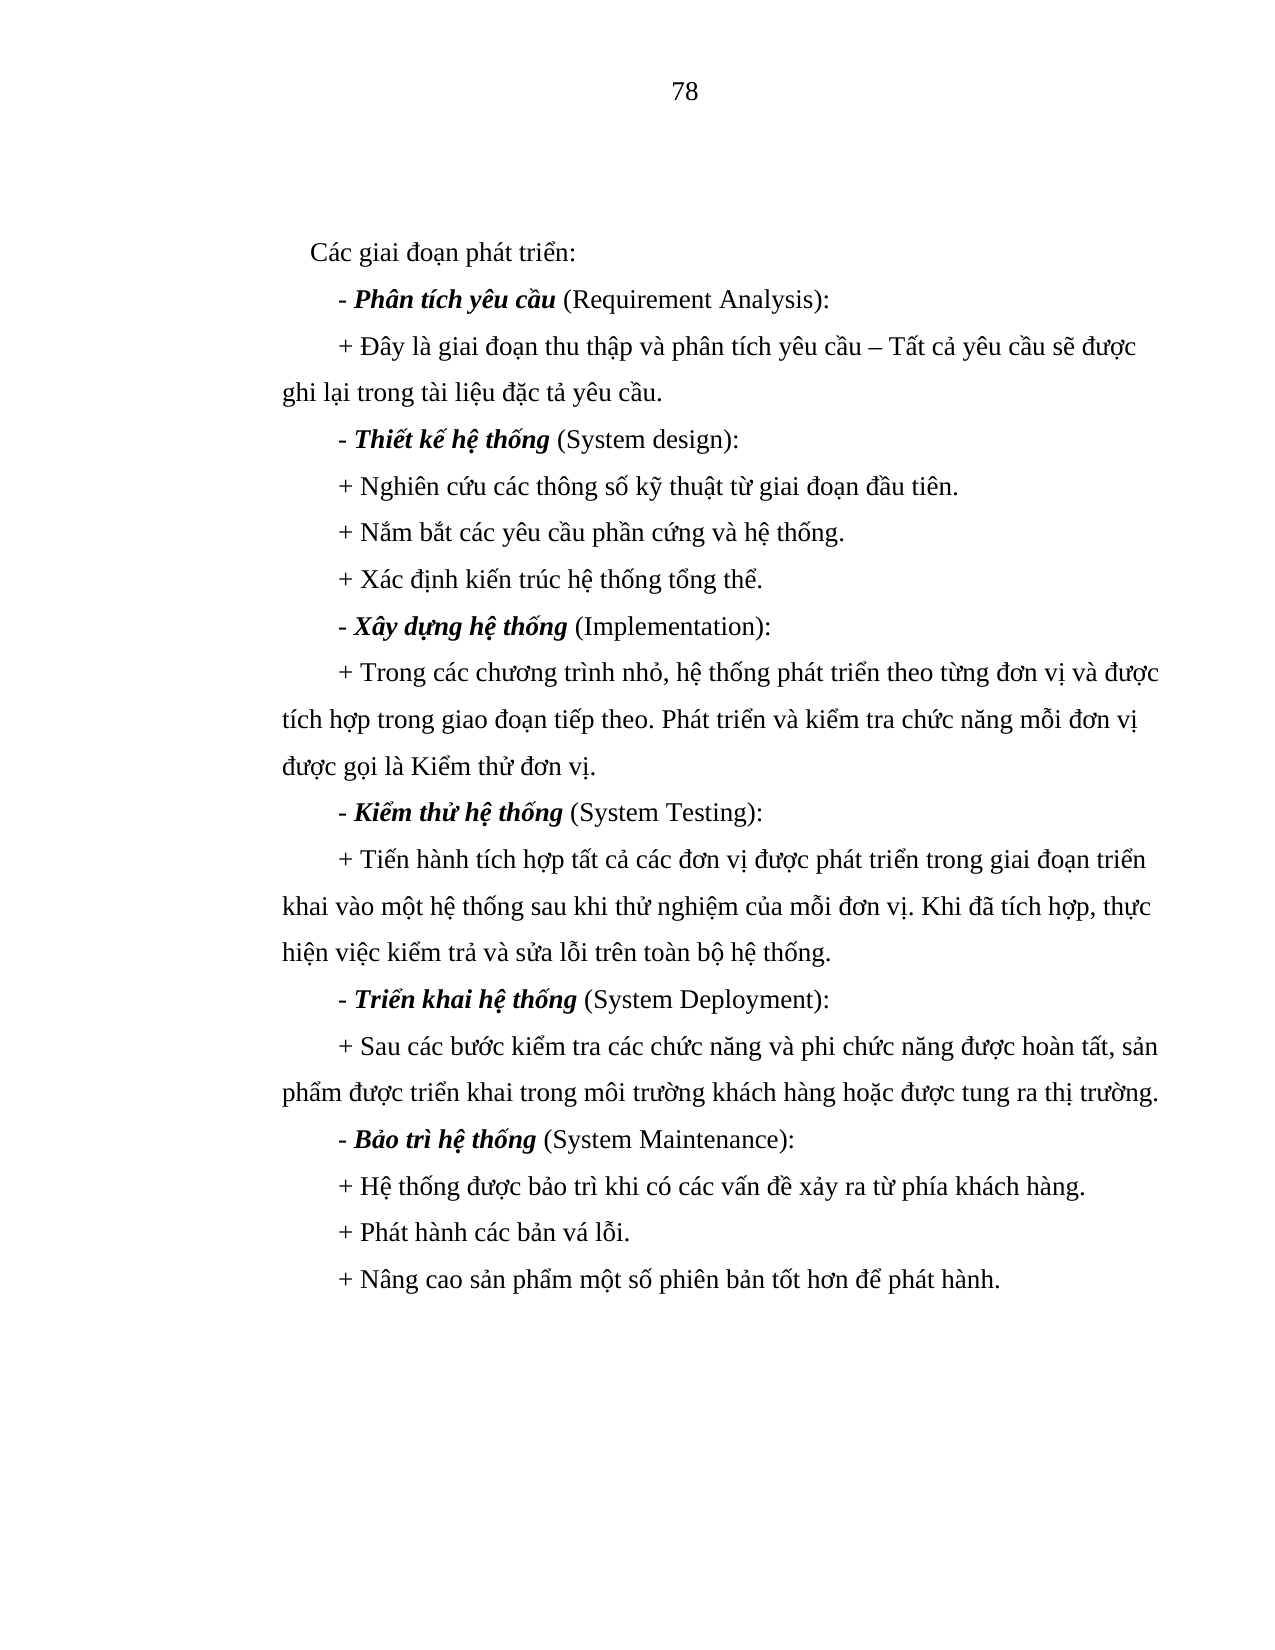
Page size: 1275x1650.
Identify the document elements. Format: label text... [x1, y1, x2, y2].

text Các giai đoạn phát triển: [282, 236, 1162, 268]
text - Bảo trì hệ thống (System Maintenance): [282, 1123, 1162, 1154]
text + Xác định kiến ​​trúc hệ thống tổng thể. [282, 563, 1162, 594]
text - Xây dựng hệ thống (Implementation): [282, 610, 1162, 641]
text + Tiến hành tích hợp tất cả các đơn vị được phát triển trong giai đoạn triển khai vào một hệ thống sau khi thử nghiệm của mỗi đơn vị. Khi đã tích hợp, thực hiện việc kiểm trả và sửa lỗi trên toàn bộ hệ thống. [282, 843, 1162, 968]
text + Nghiên cứu các thông số kỹ thuật từ giai đoạn đầu tiên. [282, 470, 1162, 501]
text + Phát hành các bản vá lỗi. [282, 1216, 1162, 1248]
text - Phân tích yêu cầu (Requirement Analysis): [282, 283, 1162, 314]
text - Thiết kế hệ thống (System design): [282, 423, 1162, 454]
text + Sau các bước kiểm tra các chức năng và phi chức năng được hoàn tất, sản phẩm được triển khai trong môi trường khách hàng hoặc được tung ra thị trường. [282, 1030, 1162, 1108]
text - Triển khai hệ thống (System Deployment): [282, 983, 1162, 1014]
text + Trong các chương trình nhỏ, hệ thống phát triển theo từng đơn vị và được tích hợp trong giao đoạn tiếp theo. Phát triển và kiểm tra chức năng mỗi đơn vị được gọi là Kiểm thử đơn vị. [282, 656, 1162, 781]
text - Kiểm thử hệ thống (System Testing): [282, 796, 1162, 828]
text + Hệ thống được bảo trì khi có các vấn đề xảy ra từ phía khách hàng. [282, 1170, 1162, 1201]
text + Đây là giai đoạn thu thập và phân tích yêu cầu – Tất cả yêu cầu sẽ được ghi lại trong tài liệu đặc tả yêu cầu. [282, 330, 1162, 408]
text + Nâng cao sản phẩm một số phiên bản tốt hơn để phát hành. [282, 1263, 1162, 1294]
text + Nắm bắt các yêu cầu phần cứng và hệ thống. [282, 516, 1162, 548]
